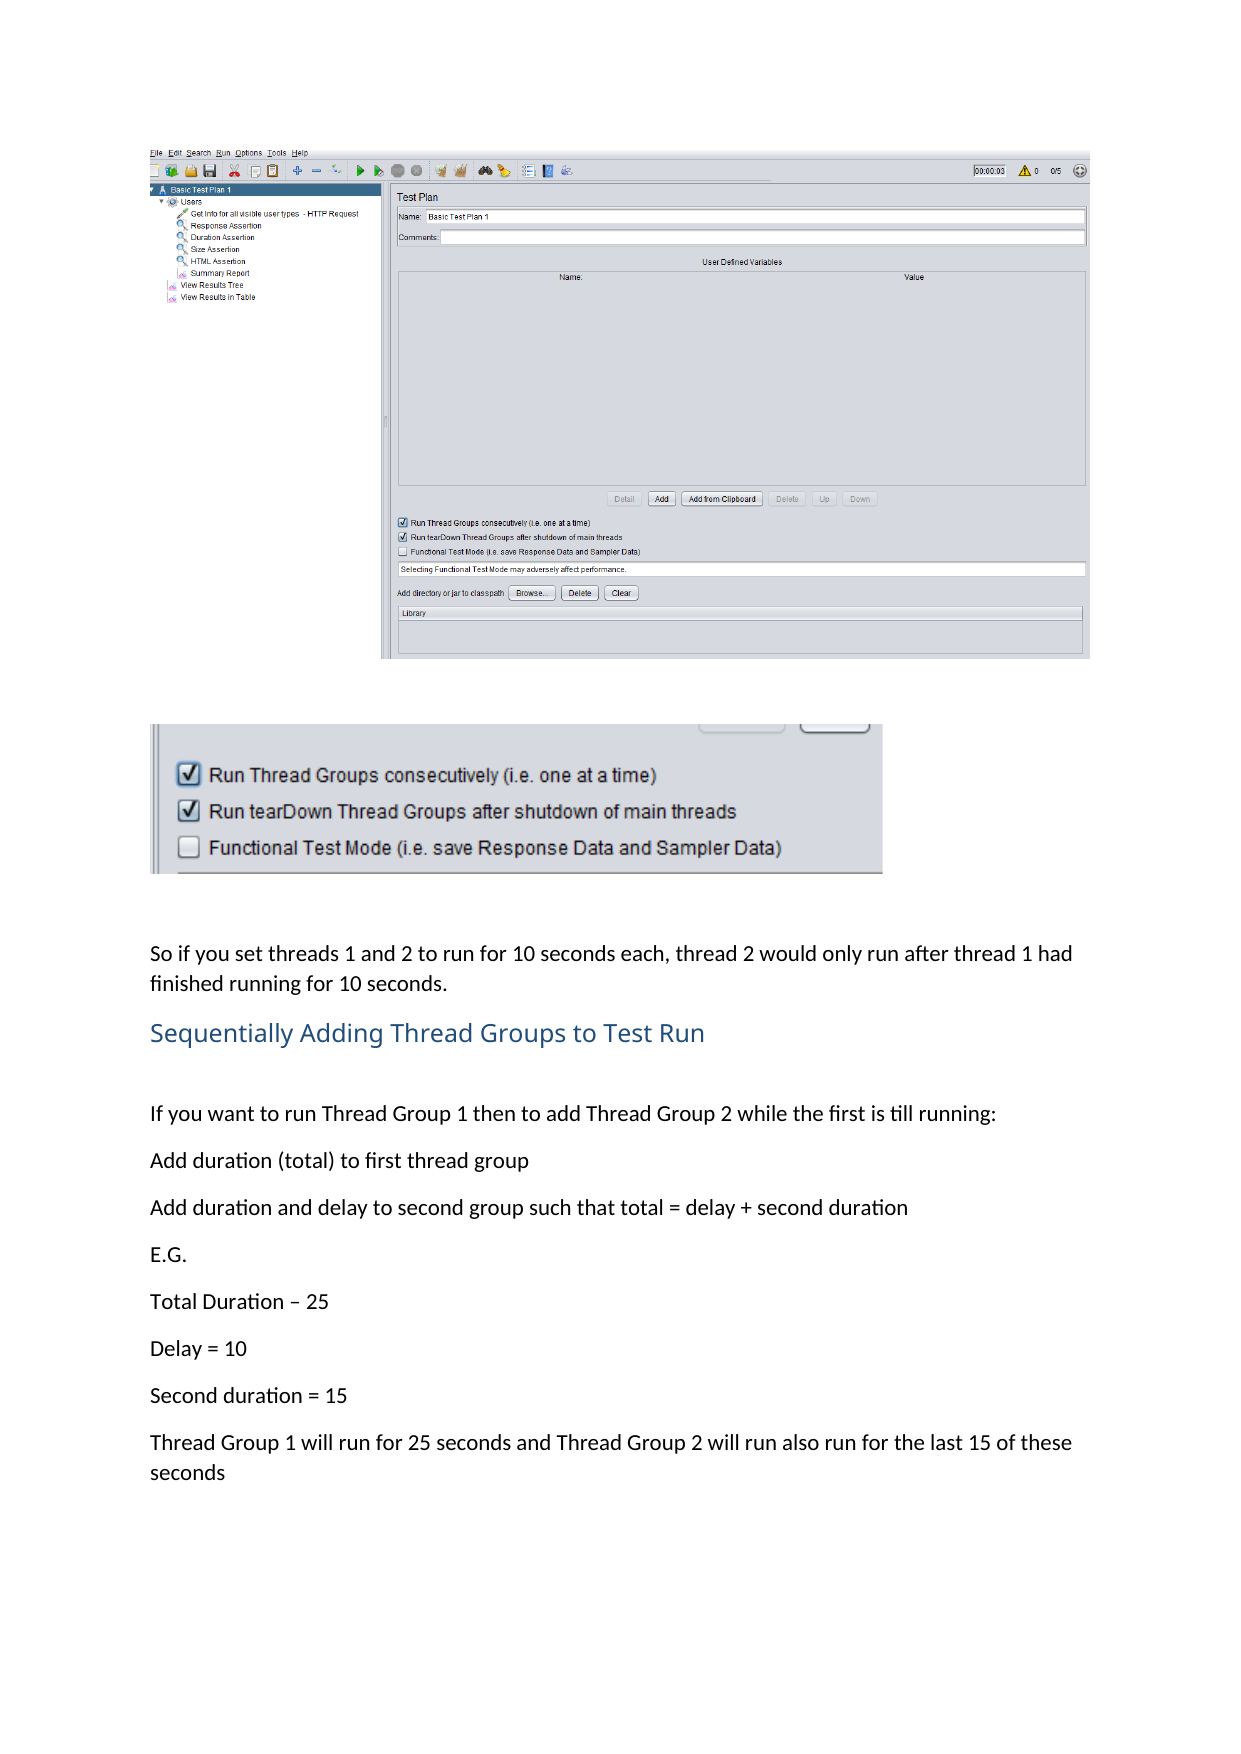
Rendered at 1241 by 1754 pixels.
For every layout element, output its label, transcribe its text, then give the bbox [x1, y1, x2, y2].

text Second duration = 15 [150, 1381, 1090, 1409]
text Thread Group 1 will run for 25 seconds and Thread Group 2 will run also run for the last 15 of these seconds [150, 1428, 1090, 1486]
picture [150, 150, 1091, 659]
text Add duration (total) to first thread group [150, 1146, 1090, 1174]
text Delay = 10 [150, 1334, 1090, 1362]
text E.G. [150, 1240, 1090, 1268]
text So if you set threads 1 and 2 to run for 10 seconds each, thread 2 would only run after thread 1 had finished running for 10 seconds. [150, 939, 1090, 997]
text Total Duration – 25 [150, 1287, 1090, 1315]
subtitle Sequentially Adding Thread Groups to Test Run [150, 1016, 1090, 1050]
picture [150, 724, 883, 874]
text Add duration and delay to second group such that total = delay + second duration [150, 1193, 1090, 1221]
text If you want to run Thread Group 1 then to add Thread Group 2 while the first is till running: [150, 1099, 1090, 1128]
